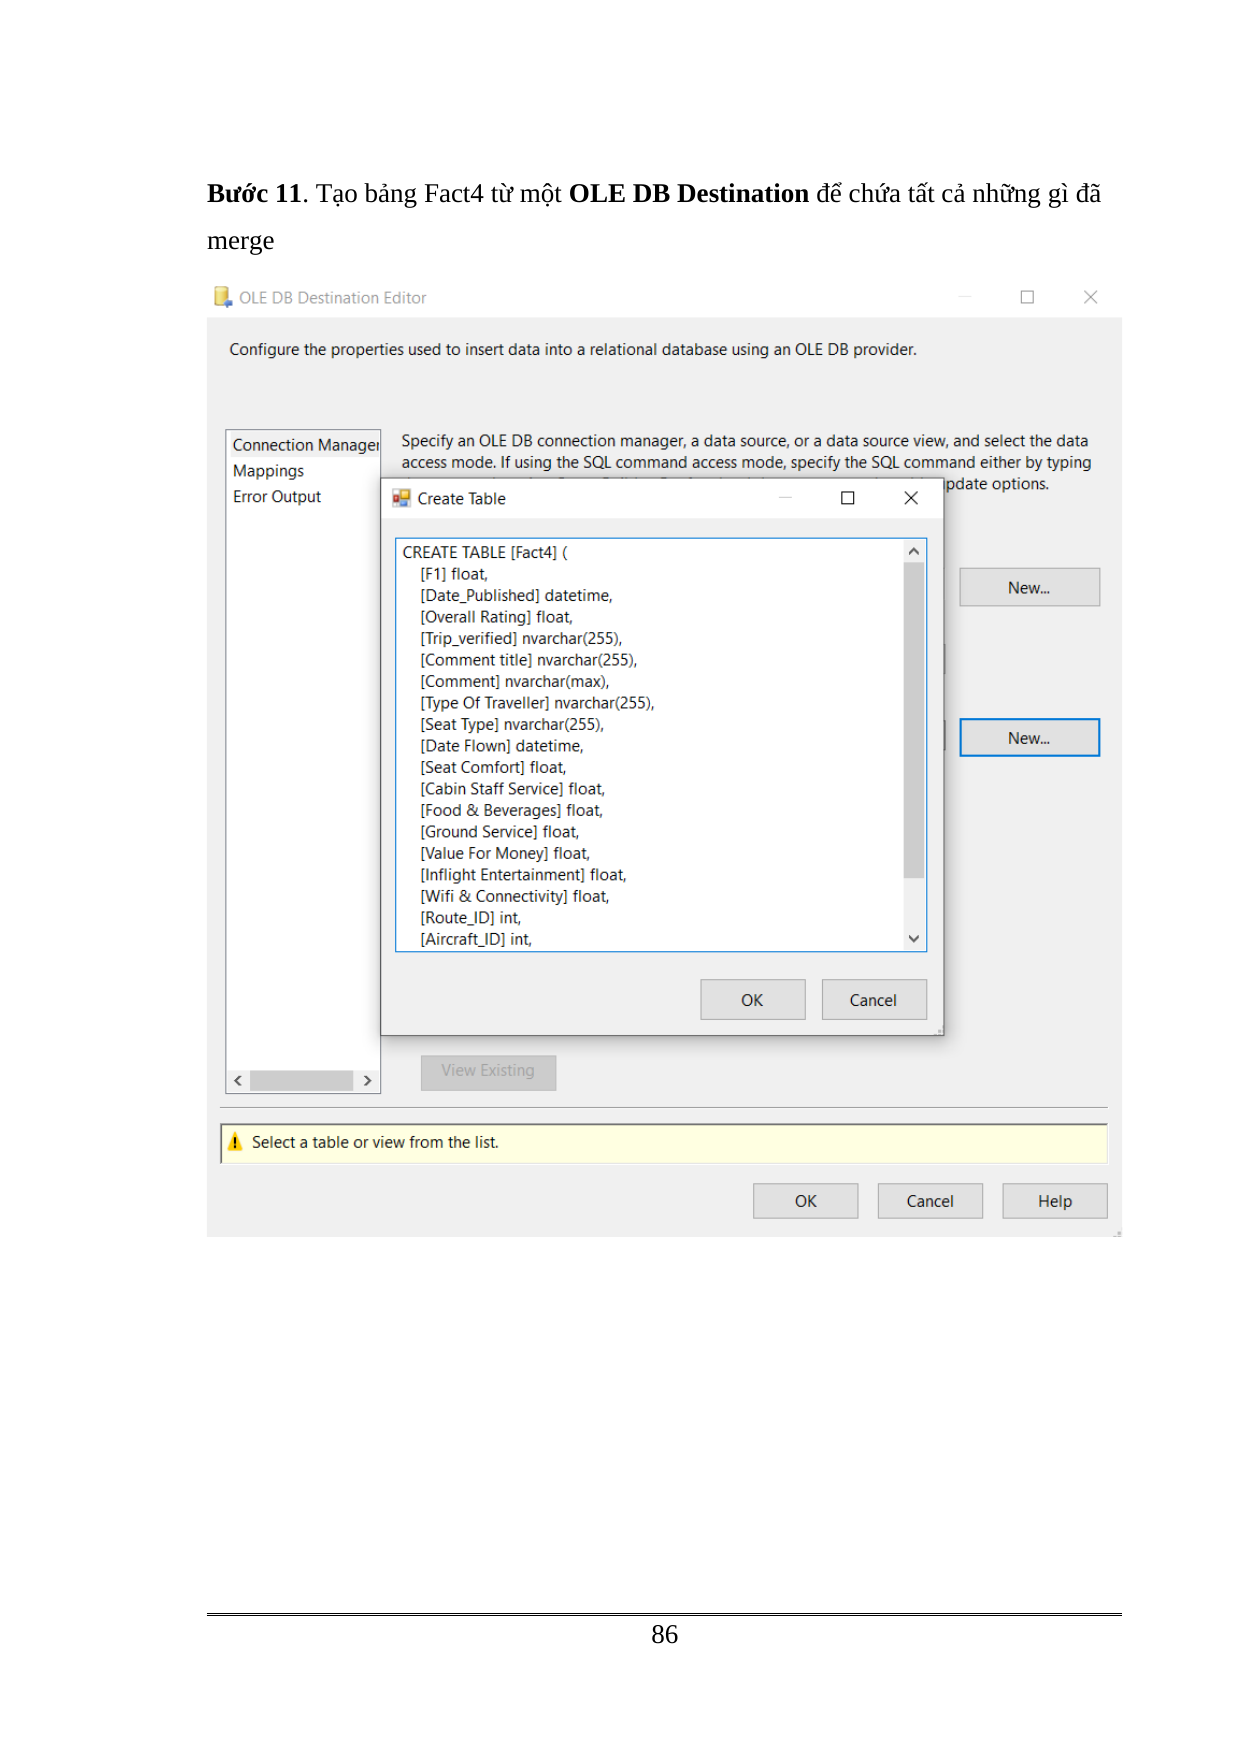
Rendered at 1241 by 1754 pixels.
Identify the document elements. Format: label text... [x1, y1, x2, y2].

text Bước 11. Tạo bảng Fact4 từ một OLE DB Destination để chứa tất cả những gì đã merge [207, 177, 1122, 255]
picture [206, 283, 1123, 1237]
